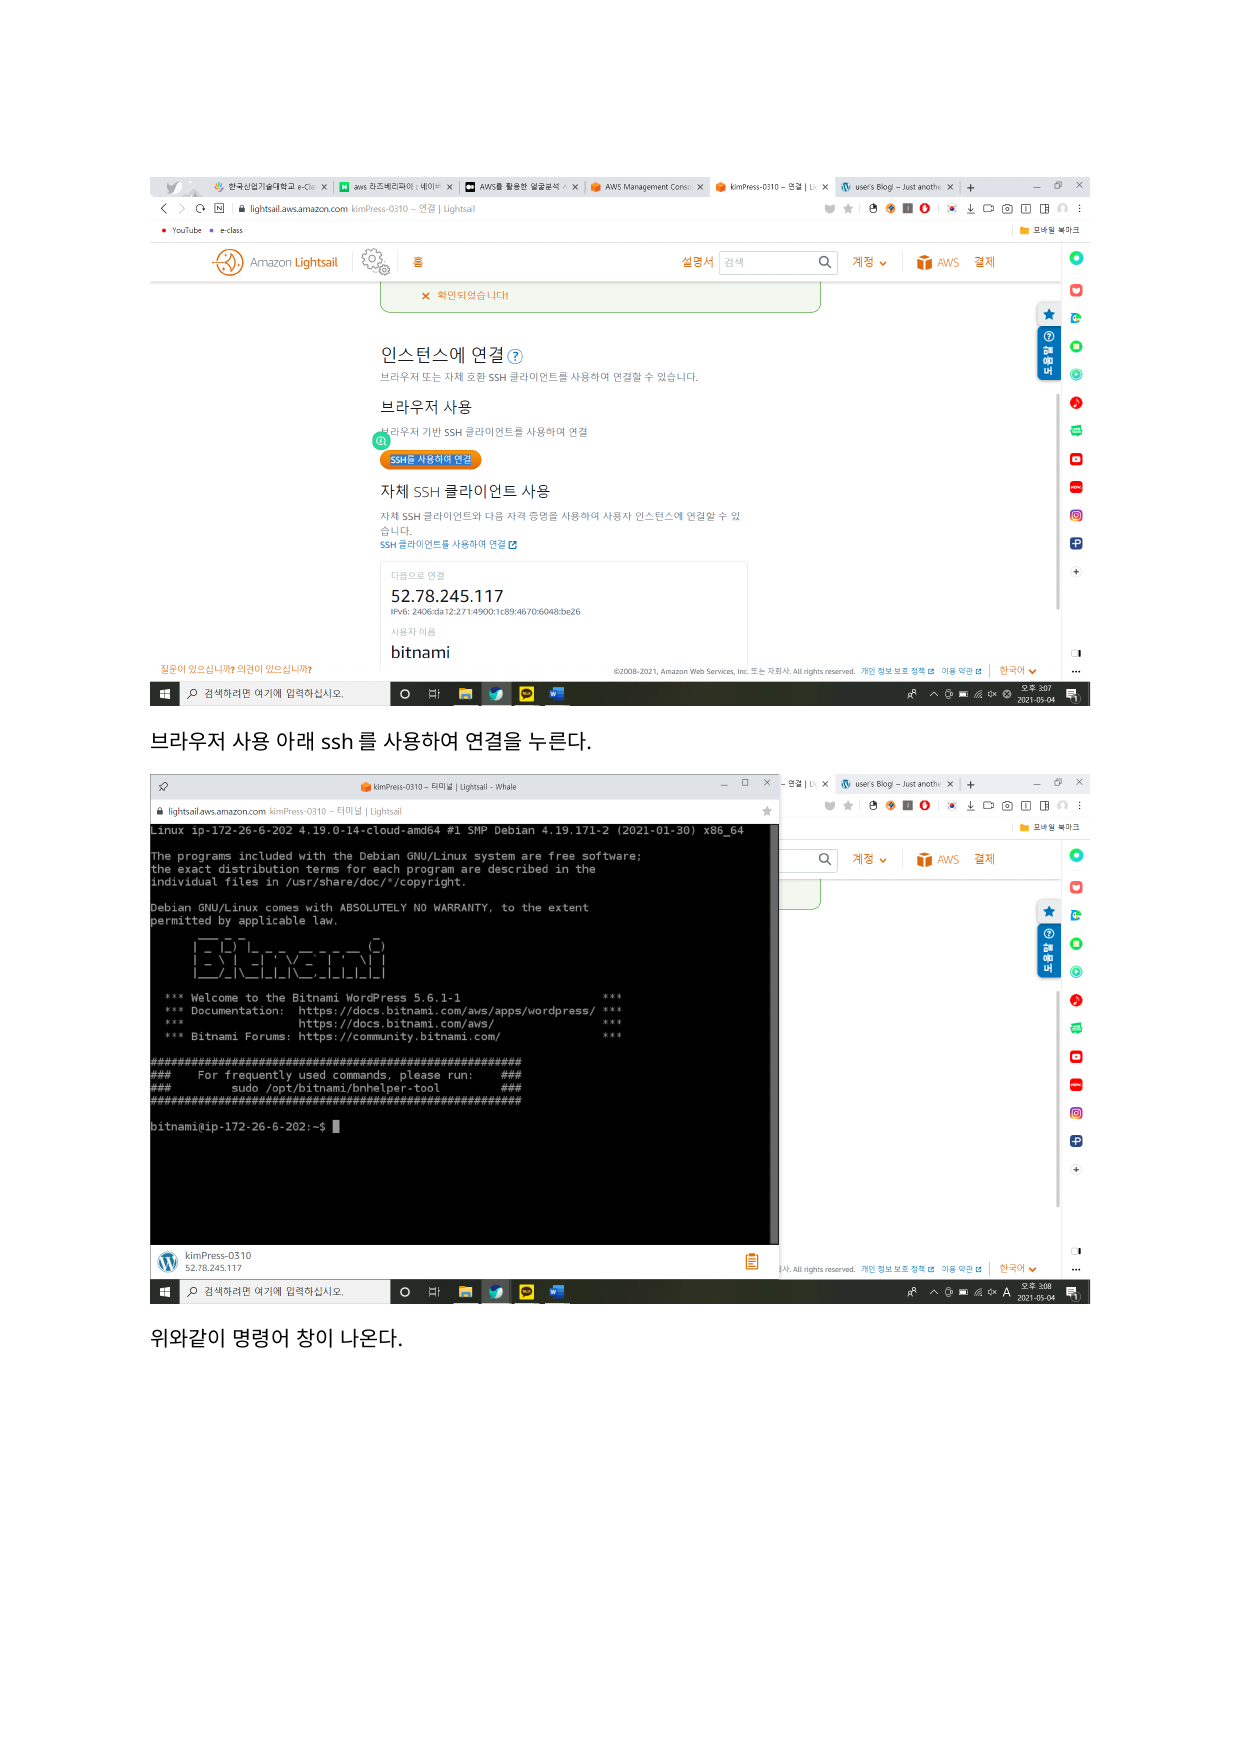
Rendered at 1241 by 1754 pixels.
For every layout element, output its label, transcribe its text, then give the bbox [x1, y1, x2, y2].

text 위와같이 명령어 창이 나온다. [150, 1322, 1090, 1352]
text 브라우저 사용 아래 ssh를 사용하여 연결을 누른다. [150, 725, 1090, 755]
picture [150, 774, 1091, 1304]
picture [150, 177, 1091, 706]
